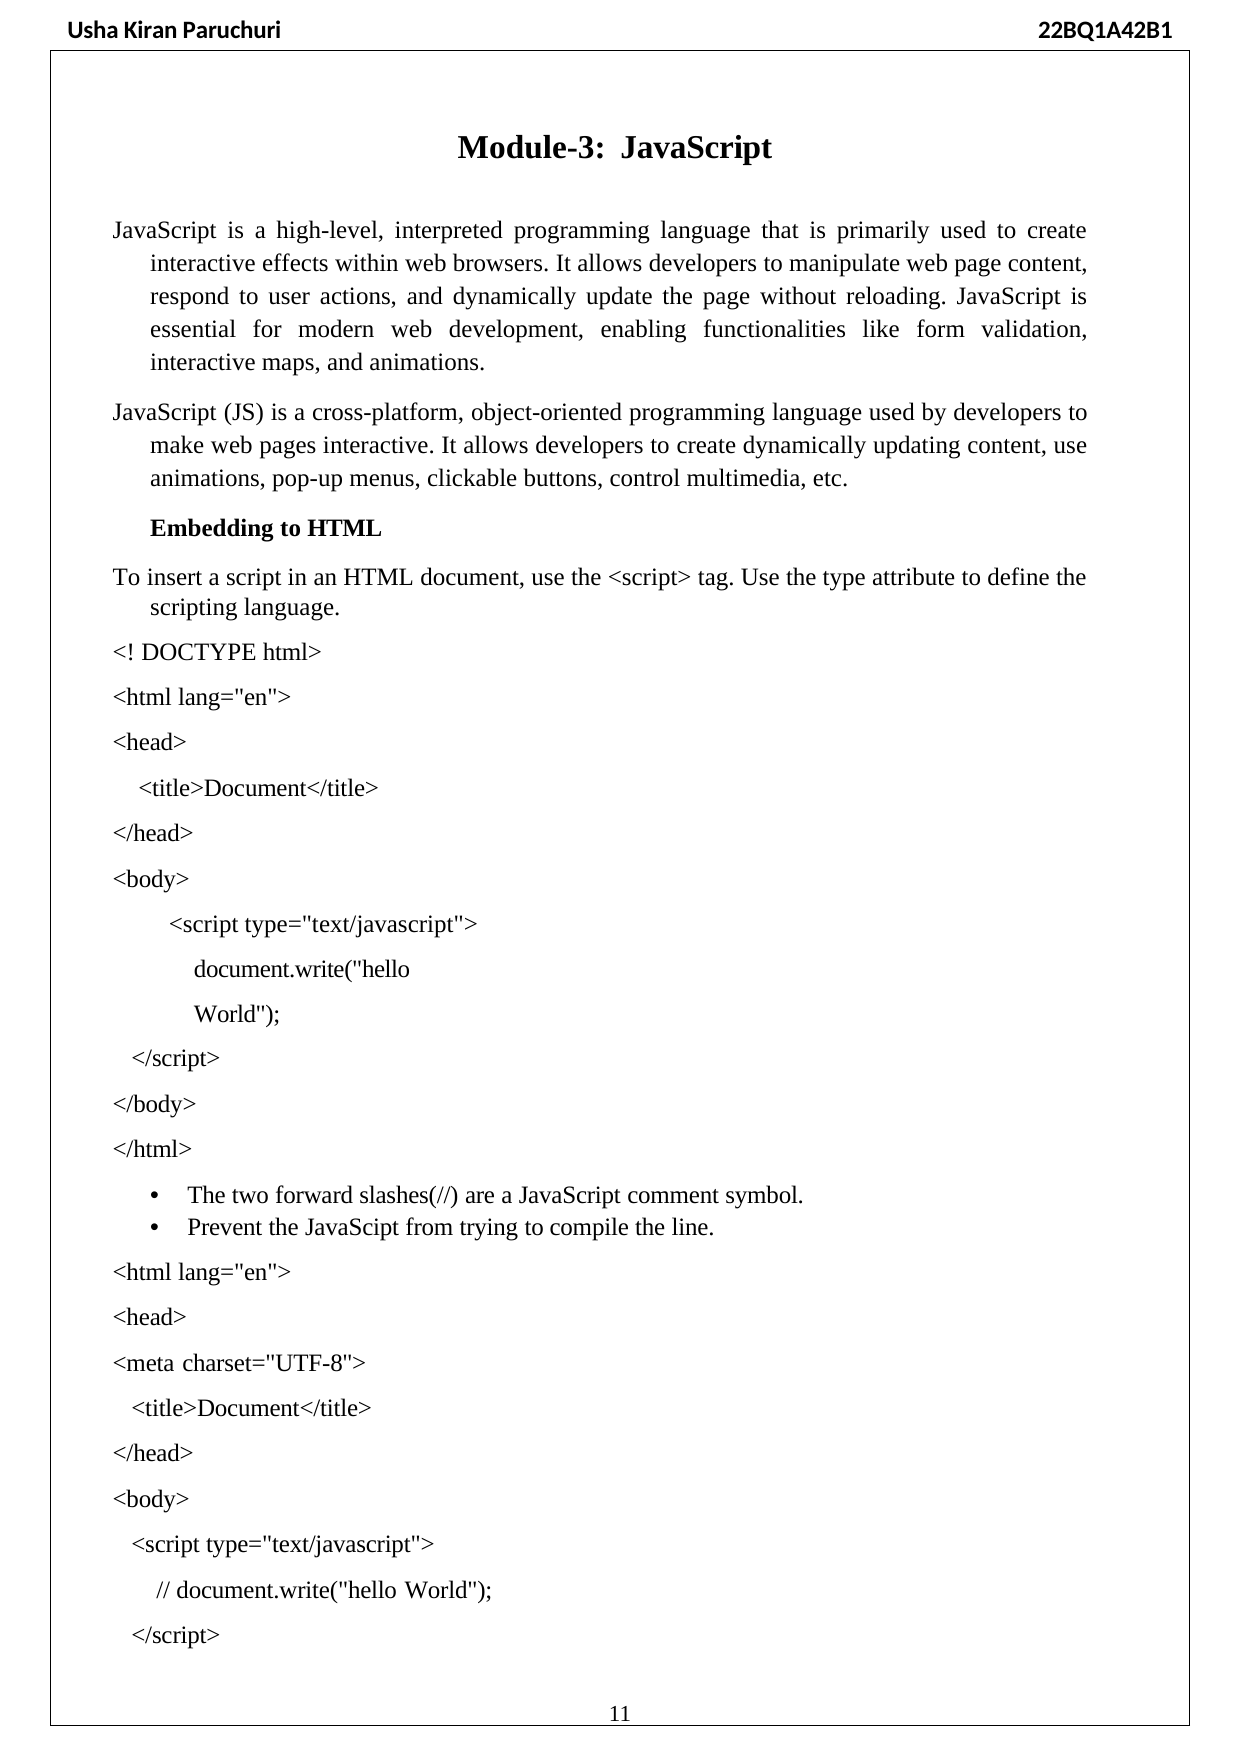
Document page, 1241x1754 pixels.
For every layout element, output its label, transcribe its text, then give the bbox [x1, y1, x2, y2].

text To insert a script in an HTML document, use the <script> tag. Use the type attribute to define the scripting language. [112, 562, 1087, 621]
text <title>Document</title> [131, 1393, 1166, 1422]
text </html> [112, 1134, 1166, 1163]
text </script> [131, 1620, 1166, 1649]
text <body> [112, 1484, 1166, 1512]
text <meta charset="UTF-8"> [112, 1348, 1166, 1376]
text JavaScript (JS) is a cross-platform, object-oriented programming language used by developers to make web pages interactive. It allows developers to create dynamically updating content, use animations, pop-up menus, clickable buttons, control multimedia, etc. [112, 397, 1088, 492]
list Prevent the JavaScipt from trying to compile the line. [150, 1212, 1166, 1241]
text </script> [131, 1044, 1166, 1072]
text JavaScript is a high-level, interpreted programming language that is primarily used to create interactive effects within web browsers. It allows developers to manipulate web page content, respond to user actions, and dynamically update the page without reloading. JavaScript is essential for modern web development, enabling functionalities like form validation, interactive maps, and animations. [112, 215, 1088, 376]
text </head> [112, 818, 1166, 847]
text <script type="text/javascript"> document.write("hello World"); [169, 909, 501, 1028]
text <html lang="en"> [112, 1257, 1166, 1285]
list The two forward slashes(//) are a JavaScript comment symbol. [150, 1181, 1166, 1209]
subtitle Embedding to HTML [150, 513, 1166, 542]
text <html lang="en"> [112, 682, 1166, 711]
text <title>Document</title> [138, 773, 1166, 802]
text <head> [112, 727, 1166, 756]
text <script type="text/javascript"> [131, 1529, 1166, 1558]
subtitle Module-3: JavaScript [63, 127, 1166, 165]
text </head> [112, 1438, 1166, 1467]
text // document.write("hello World"); [156, 1575, 1166, 1603]
text <body> [112, 864, 1166, 893]
text <! DOCTYPE html> [112, 637, 1166, 666]
text </body> [112, 1089, 1166, 1117]
text <head> [112, 1302, 1166, 1331]
